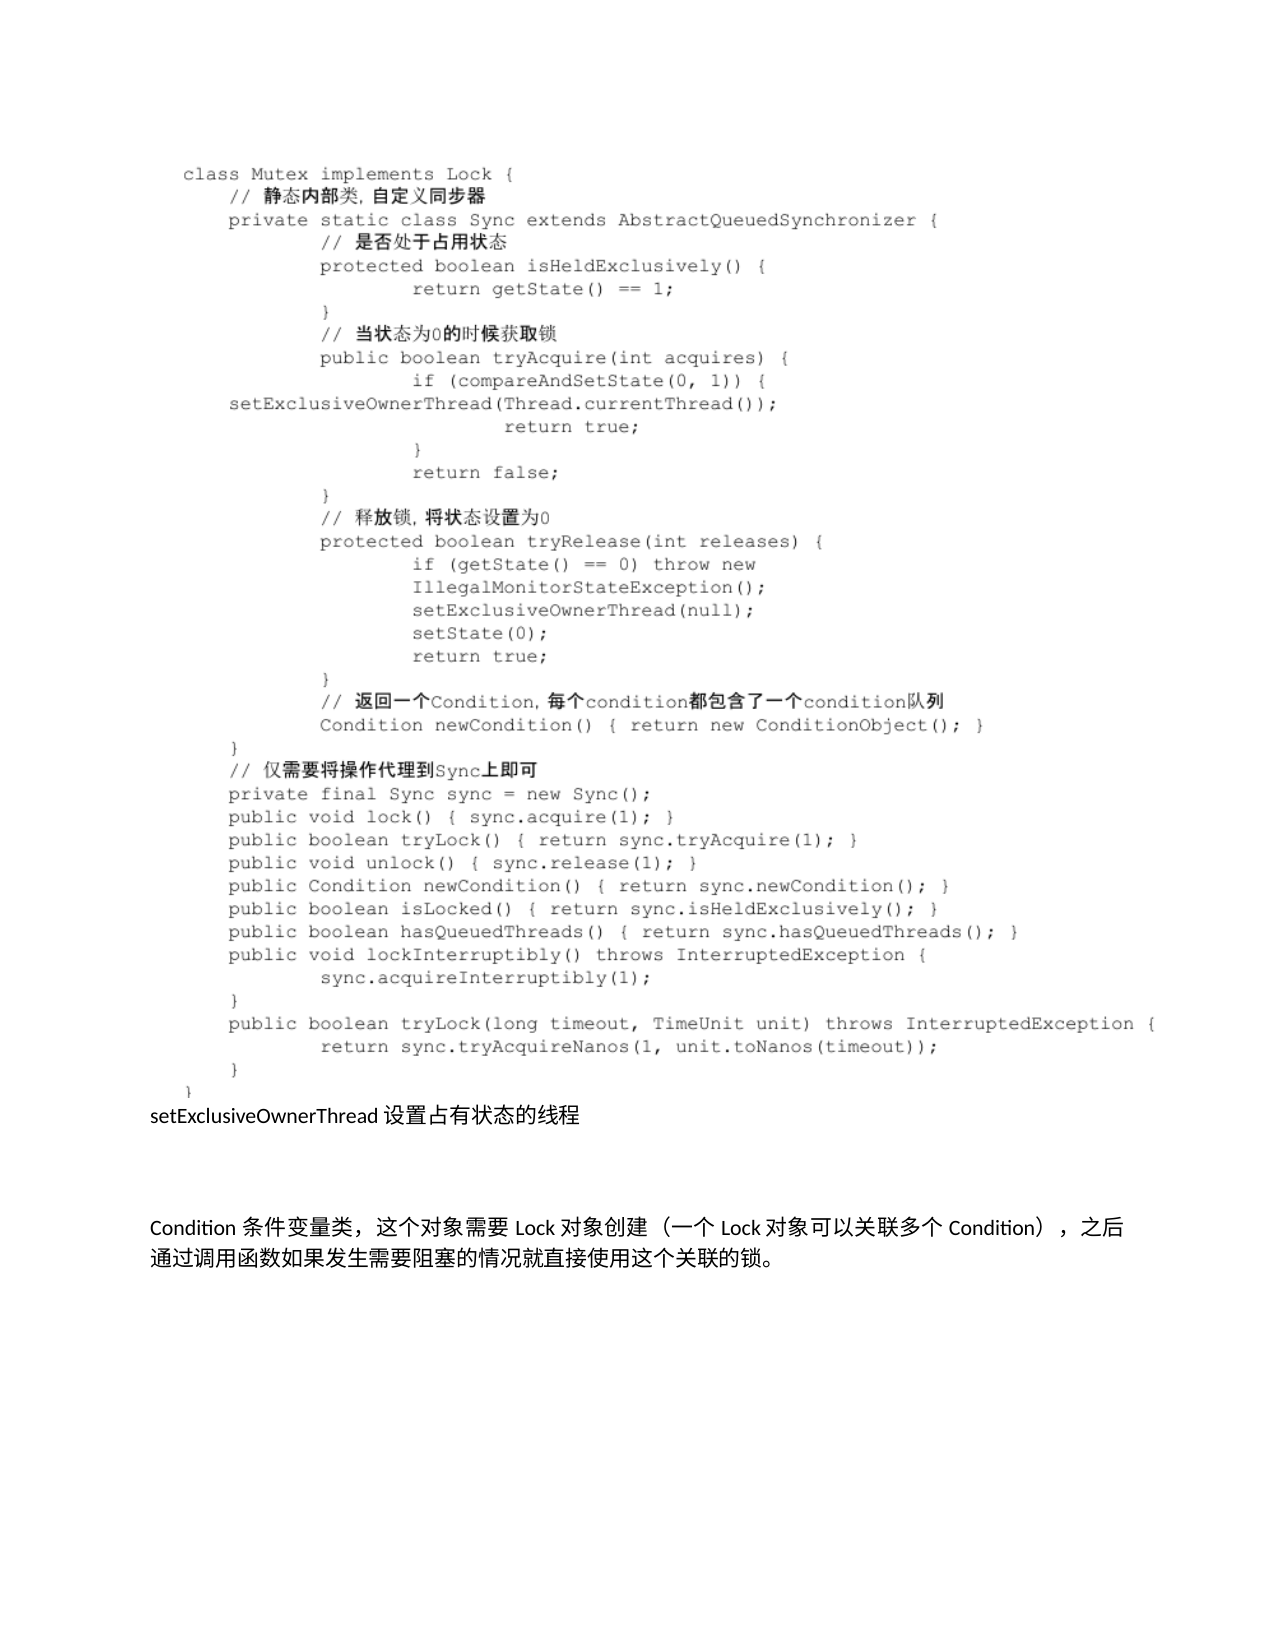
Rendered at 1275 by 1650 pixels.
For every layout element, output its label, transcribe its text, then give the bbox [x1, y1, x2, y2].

picture [150, 150, 1166, 1098]
text setExclusiveOwnerThread 设置占有状态的线程 [150, 1098, 1125, 1130]
text Condition 条件变量类，这个对象需要Lock对象创建（一个Lock对象可以关联多个Condition），之后通过调用函数如果发生需要阻塞的情况就直接使用这个关联的锁。 [150, 1210, 1125, 1273]
